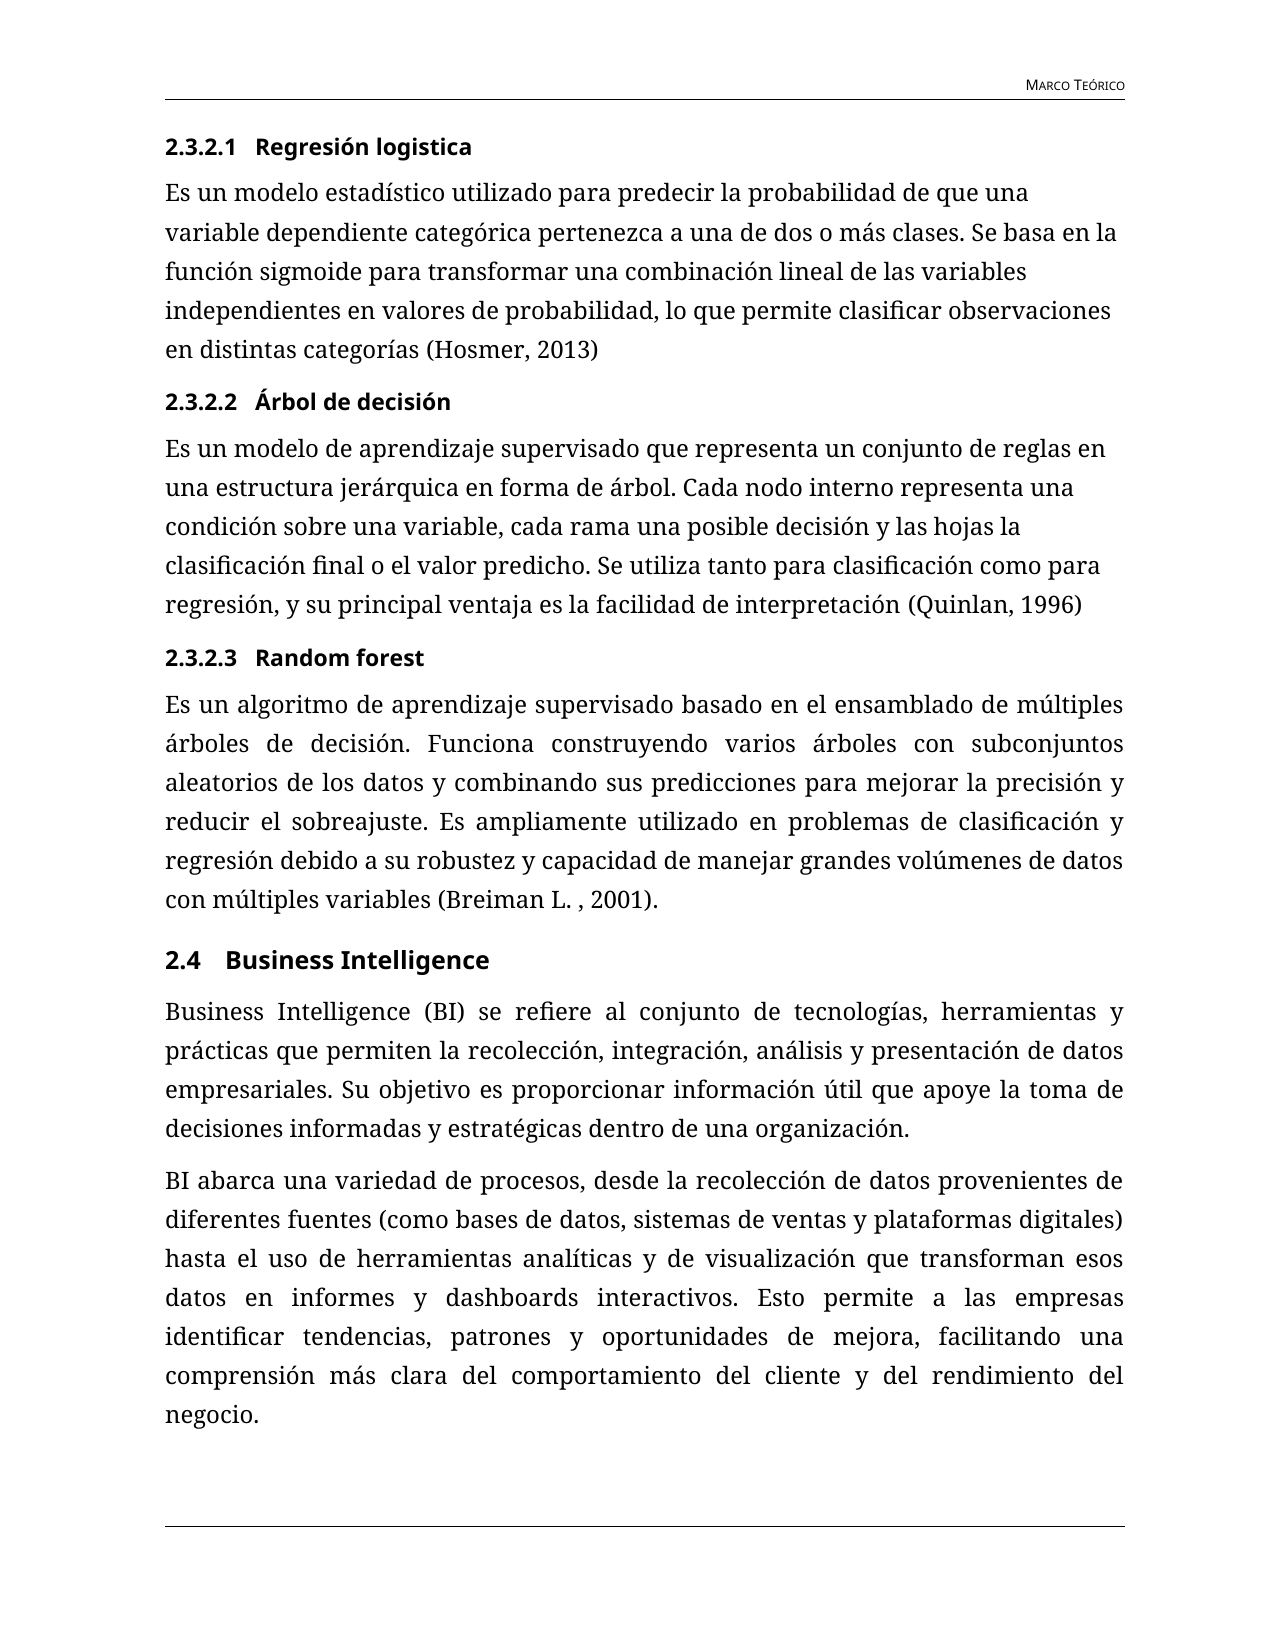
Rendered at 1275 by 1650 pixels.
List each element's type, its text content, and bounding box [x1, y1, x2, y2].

subtitle Regresión logistica [165, 130, 1125, 162]
text Es un modelo estadístico utilizado para predecir la probabilidad de que una variable dependiente categórica pertenezca a una de dos o más clases. Se basa en la función sigmoide para transformar una combinación lineal de las variables independientes en valores de probabilidad, lo que permite clasificar observaciones en distintas categorías [165, 176, 1125, 365]
text BI abarca una variedad de procesos, desde la recolección de datos provenientes de diferentes fuentes (como bases de datos, sistemas de ventas y plataformas digitales) hasta el uso de herramientas analíticas y de visualización que transforman esos datos en informes y dashboards interactivos. Esto permite a las empresas identificar tendencias, patrones y oportunidades de mejora, facilitando una comprensión más clara del comportamiento del cliente y del rendimiento del negocio. [165, 1163, 1125, 1430]
subtitle Árbol de decisión [165, 386, 1125, 417]
text Es un modelo de aprendizaje supervisado que representa un conjunto de reglas en una estructura jerárquica en forma de árbol. Cada nodo interno representa una condición sobre una variable, cada rama una posible decisión y las hojas la clasificación final o el valor predicho. Se utiliza tanto para clasificación como para regresión, y su principal ventaja es la facilidad de interpretación [165, 432, 1125, 621]
subtitle Business Intelligence [165, 943, 1125, 977]
text Es un algoritmo de aprendizaje supervisado basado en el ensamblado de múltiples árboles de decisión. Funciona construyendo varios árboles con subconjuntos aleatorios de los datos y combinando sus predicciones para mejorar la precisión y reducir el sobreajuste. Es ampliamente utilizado en problemas de clasificación y regresión debido a su robustez y capacidad de manejar grandes volúmenes de datos con múltiples variables. [165, 688, 1125, 916]
subtitle Random forest [165, 642, 1125, 673]
text Business Intelligence (BI) se refiere al conjunto de tecnologías, herramientas y prácticas que permiten la recolección, integración, análisis y presentación de datos empresariales. Su objetivo es proporcionar información útil que apoye la toma de decisiones informadas y estratégicas dentro de una organización. [165, 995, 1125, 1144]
